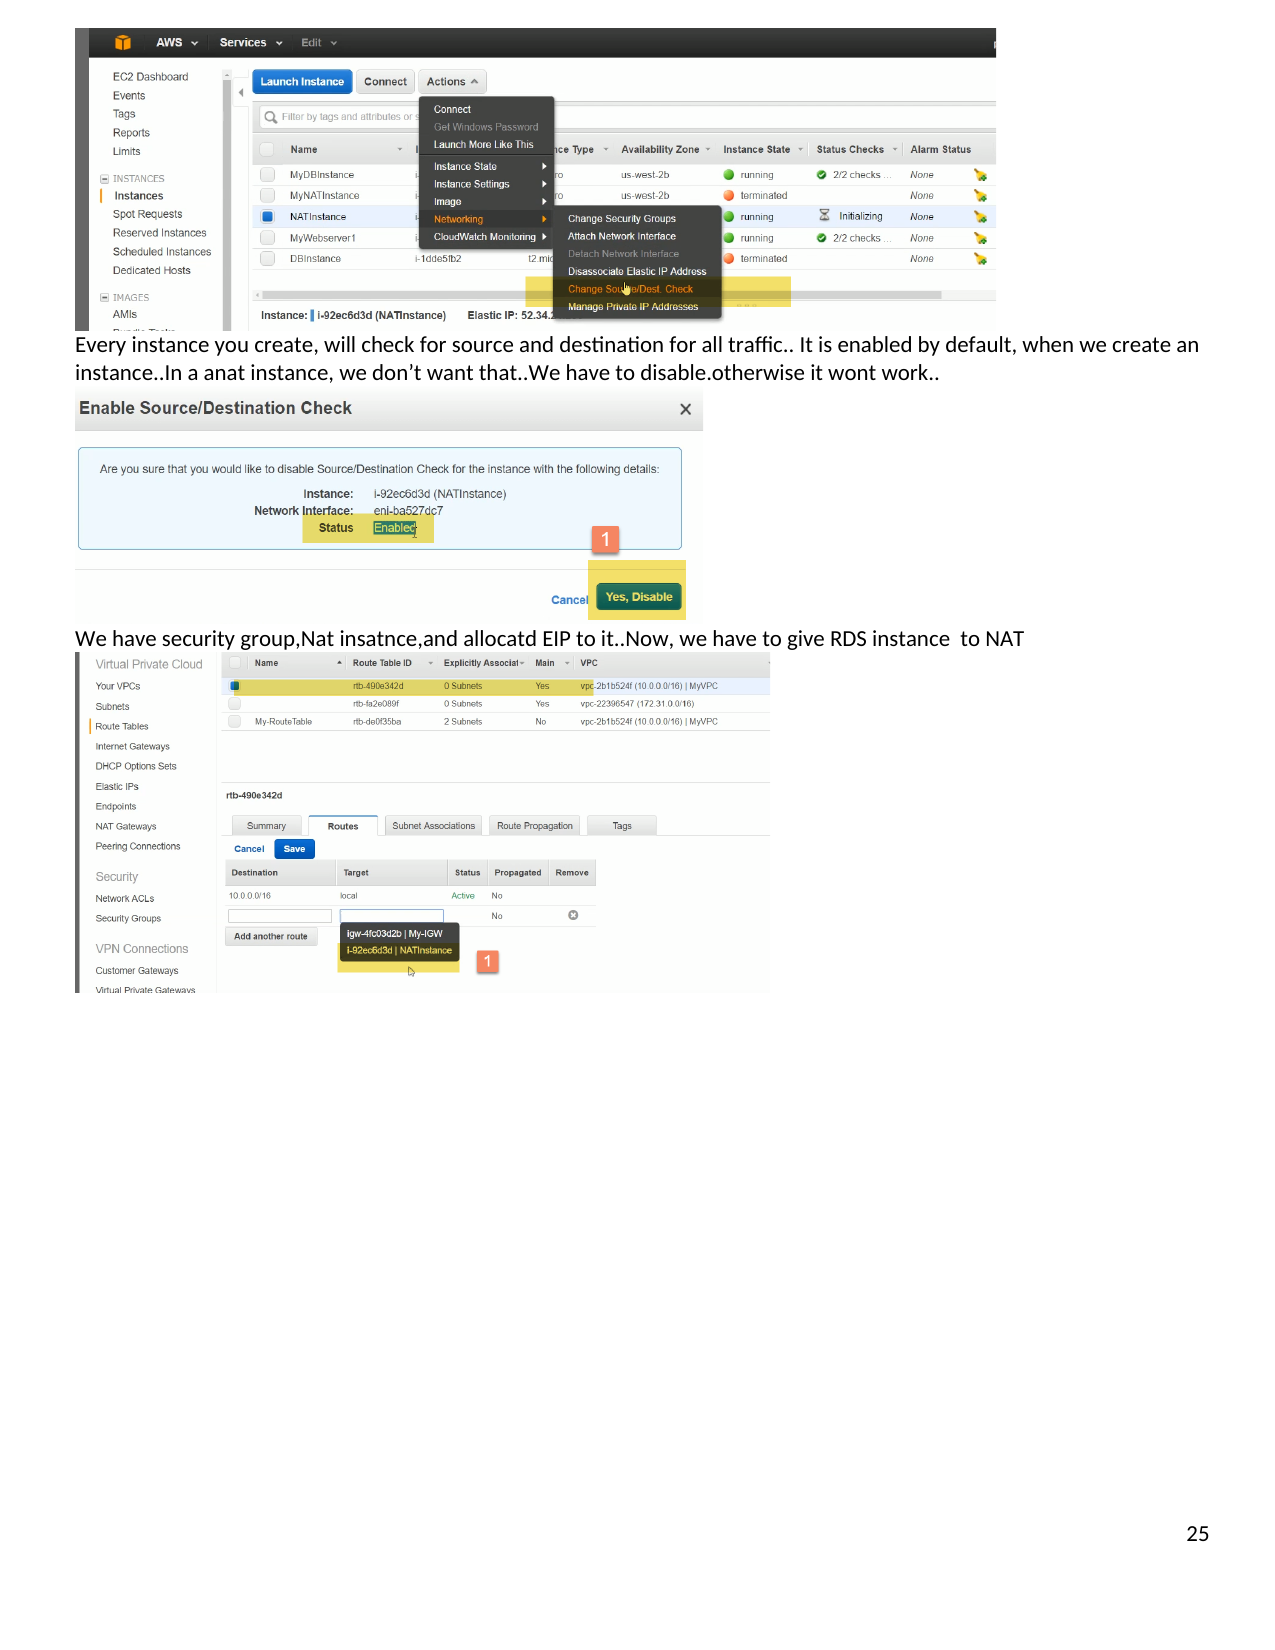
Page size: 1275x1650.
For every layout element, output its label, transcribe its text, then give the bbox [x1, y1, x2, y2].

picture [75, 652, 771, 993]
picture [75, 28, 997, 331]
picture [75, 386, 704, 624]
text Every instance you create, will check for source and destination for all traffic.. It is enabled by default, when we create an instance..In a anat instance, we don’t want that..We have to disable.otherwise it wont work.. [75, 330, 1209, 386]
